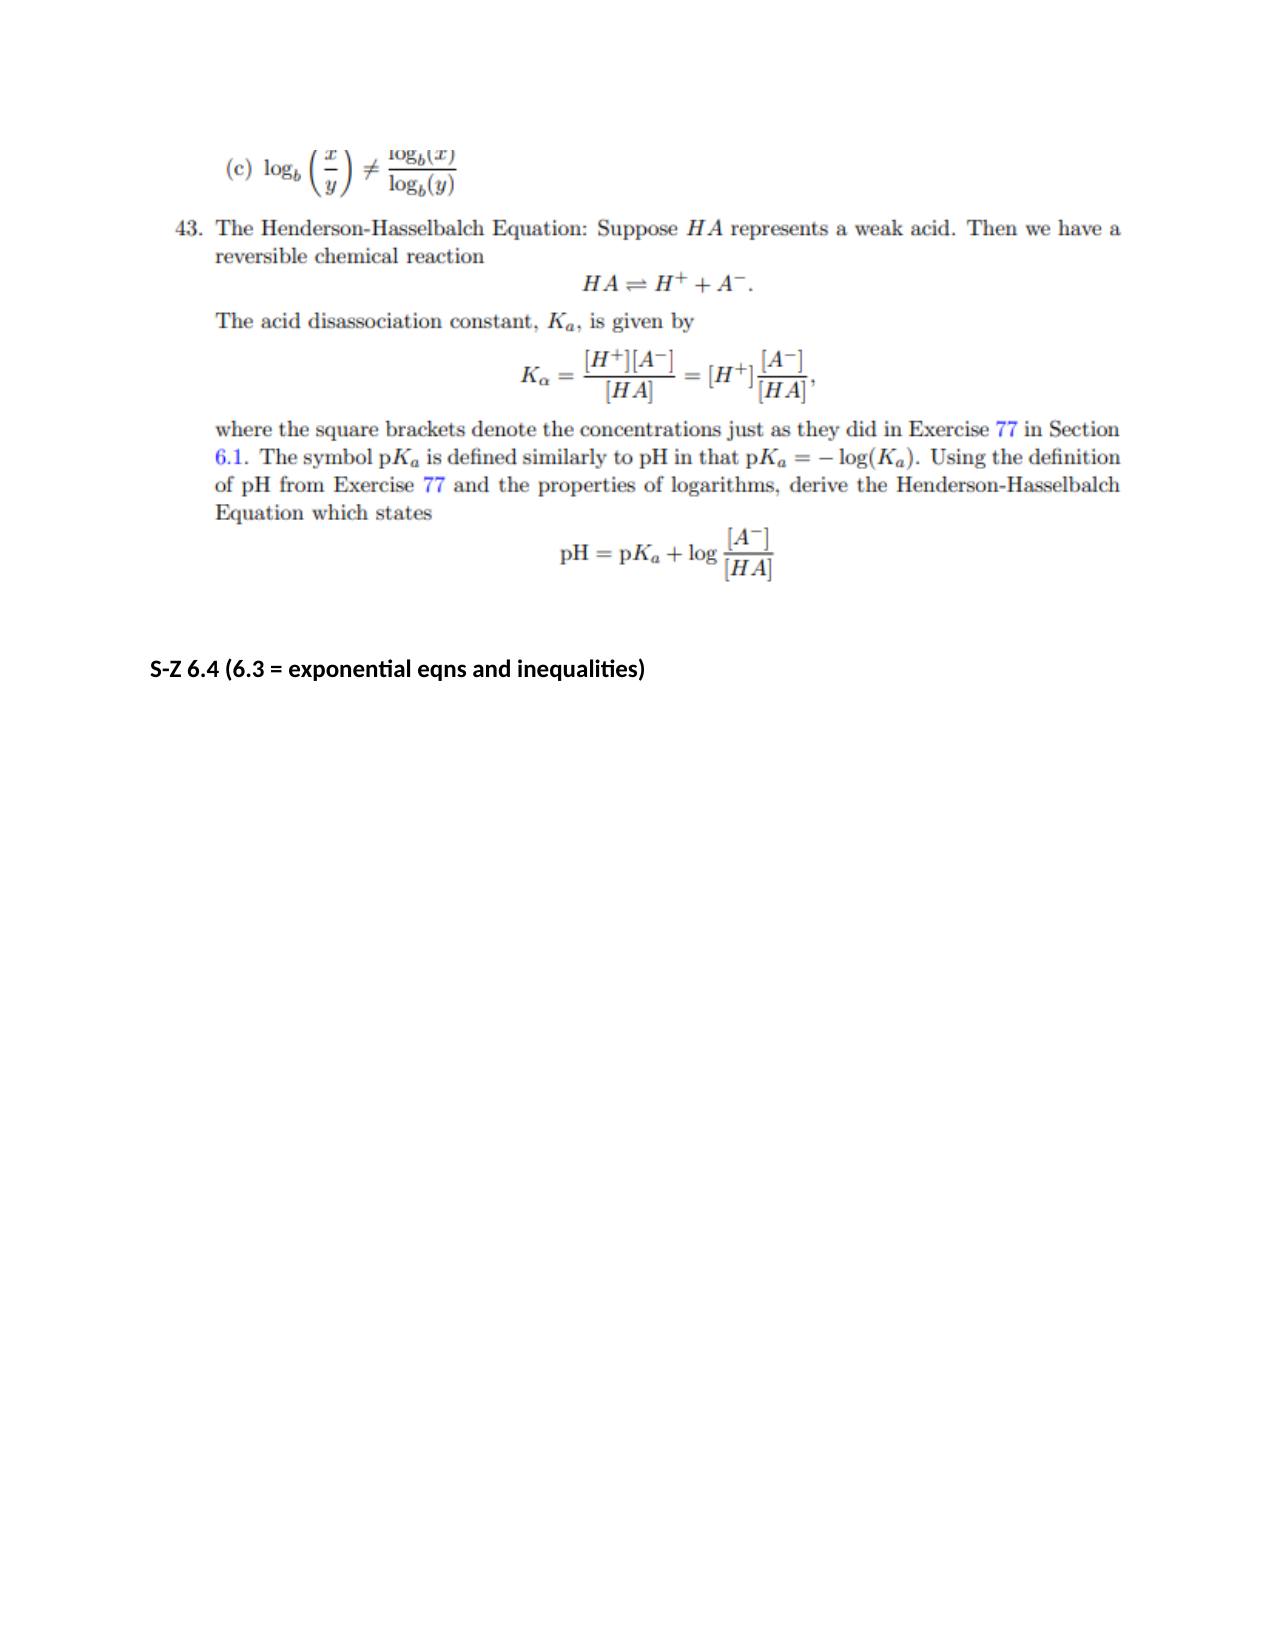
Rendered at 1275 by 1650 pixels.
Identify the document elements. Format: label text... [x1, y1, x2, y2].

picture [150, 150, 1125, 588]
text S-Z 6.4 (6.3 = exponential eqns and inequalities) [150, 653, 1125, 684]
